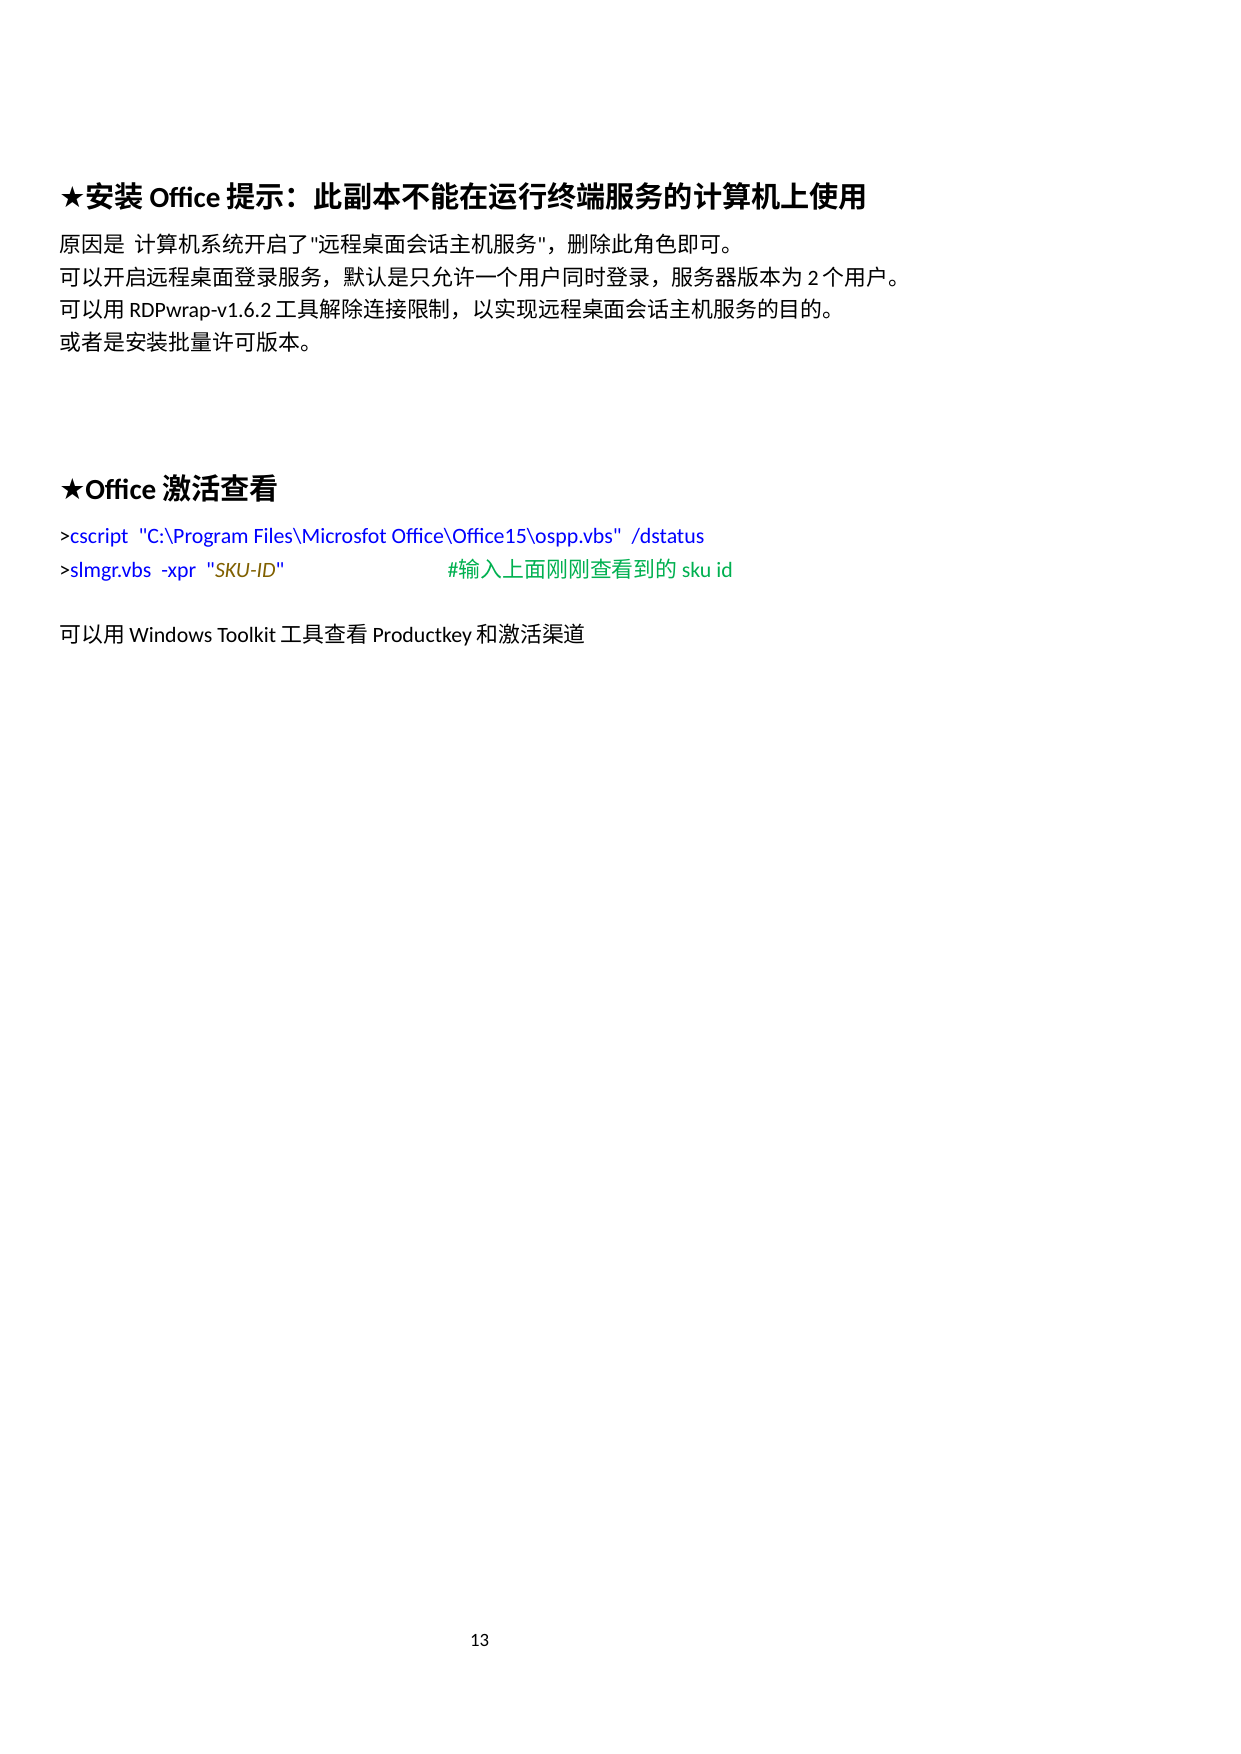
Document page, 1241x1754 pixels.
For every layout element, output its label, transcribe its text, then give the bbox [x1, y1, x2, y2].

text >slmgr.vbs -xpr "SKU-ID" #输入上面刚刚查看到的sku id [59, 552, 1181, 584]
text ★Office激活查看 [59, 454, 1181, 519]
text 原因是 计算机系统开启了"远程桌面会话主机服务"，删除此角色即可。 [59, 227, 1181, 259]
text ★安装Office提示：此副本不能在运行终端服务的计算机上使用 [59, 162, 1181, 227]
text 可以开启远程桌面登录服务，默认是只允许一个用户同时登录，服务器版本为2个用户。 [59, 259, 1181, 292]
text 可以用Windows Toolkit工具查看Productkey和激活渠道 [59, 617, 1181, 649]
text 可以用RDPwrap-v1.6.2工具解除连接限制，以实现远程桌面会话主机服务的目的。 [59, 292, 1181, 324]
text 或者是安装批量许可版本。 [59, 324, 1181, 357]
text >cscript "C:\Program Files\Microsfot Office\Office15\ospp.vbs" /dstatus [59, 519, 1181, 552]
